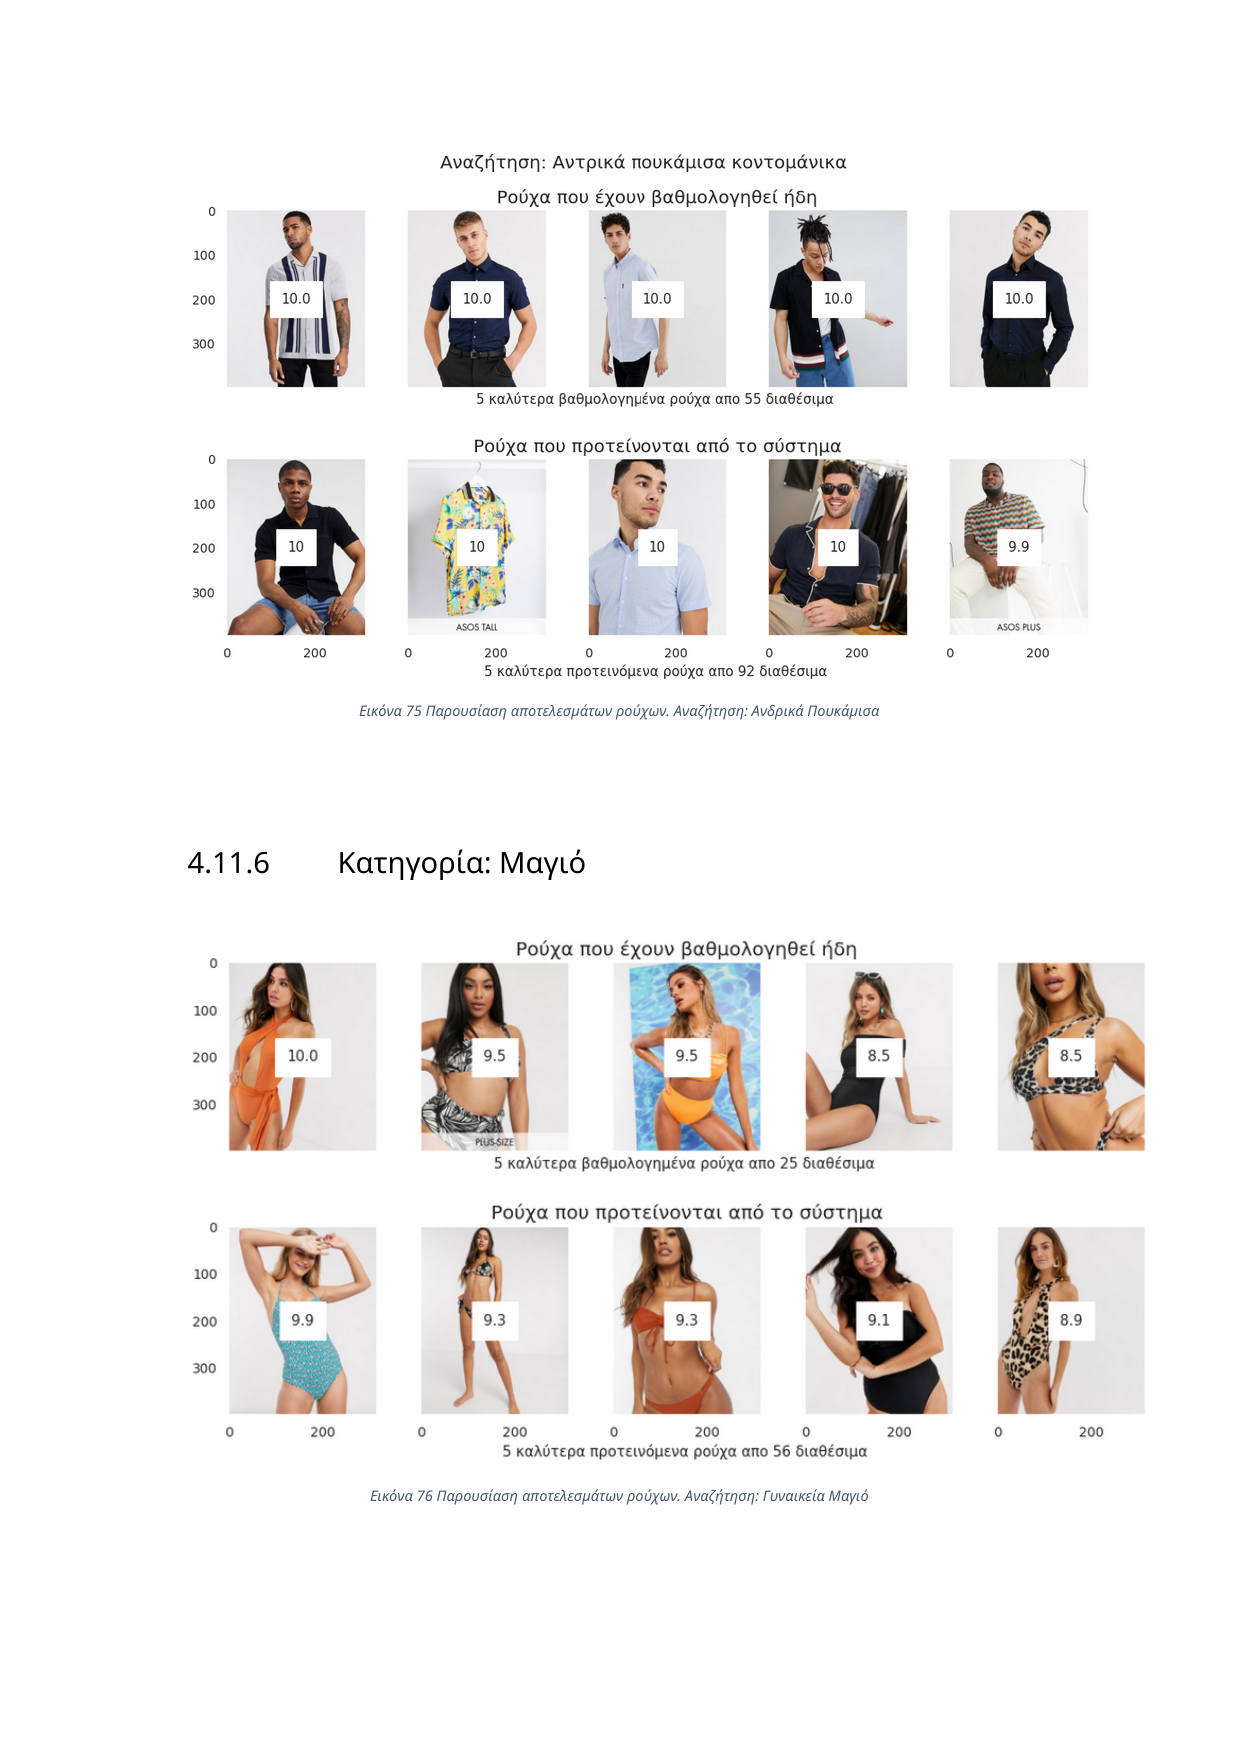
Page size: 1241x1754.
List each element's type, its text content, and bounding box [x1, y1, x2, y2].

subtitle Κατηγορία: Μαγιό [187, 842, 1053, 882]
picture [187, 935, 1151, 1467]
picture [187, 150, 1094, 682]
text Εικόνα 76 Παρουσίαση αποτελεσμάτων ρούχων. Αναζήτηση: Γυναικεία Μαγιό [187, 1486, 1053, 1506]
text Εικόνα 75 Παρουσίαση αποτελεσμάτων ρούχων. Αναζήτηση: Ανδρικά Πουκάμισα [187, 701, 1053, 721]
